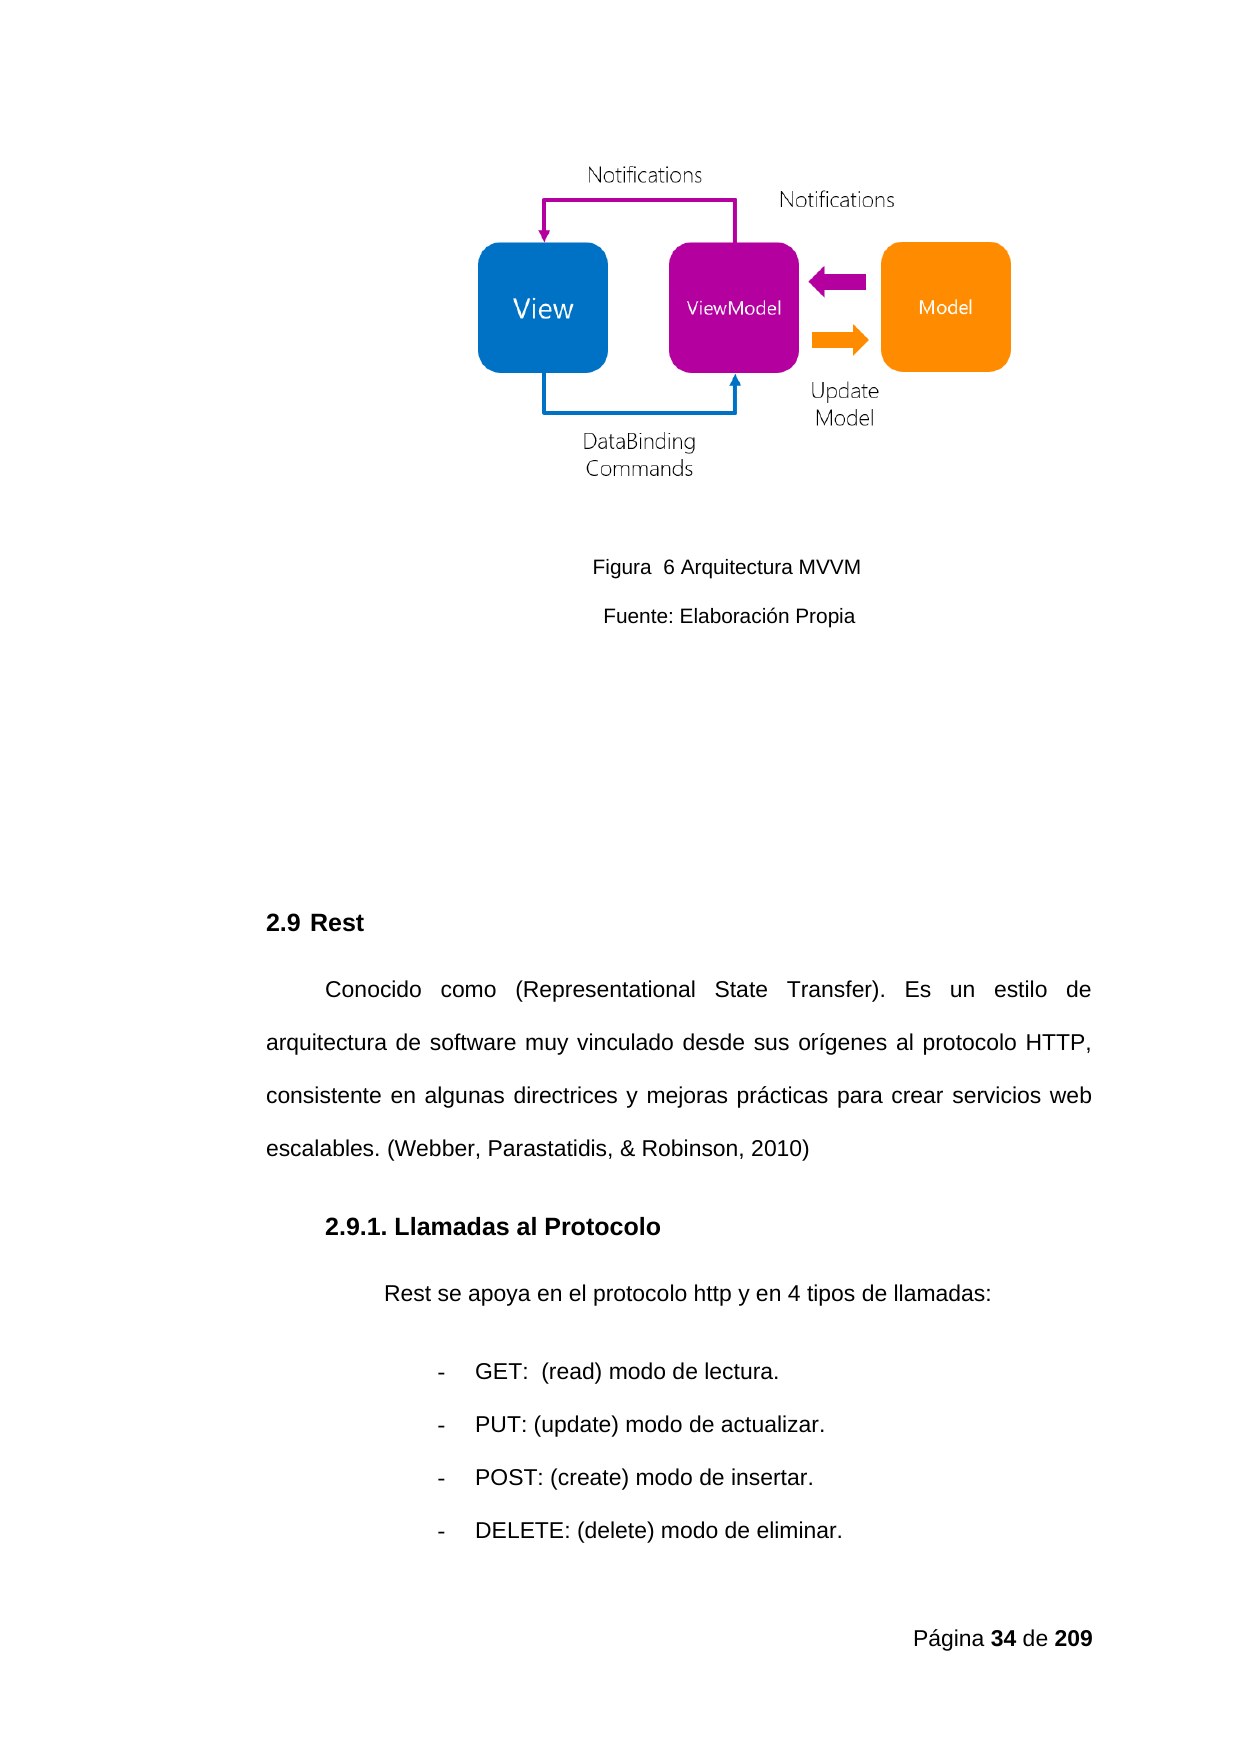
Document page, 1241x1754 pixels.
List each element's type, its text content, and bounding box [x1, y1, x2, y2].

picture [470, 147, 1023, 501]
text Figura 6 Arquitectura MVVM [177, 555, 1092, 579]
list PUT: (update) modo de actualizar. [437, 1411, 1092, 1437]
text 2.9.1. Llamadas al Protocolo [251, 1212, 1092, 1241]
text Rest se apoya en el protocolo http y en 4 tipos de llamadas: [325, 1280, 1092, 1307]
text Conocido como (Representational State Transfer). Es un estilo de arquitectura de software muy vinculado desde sus orígenes al protocolo HTTP, consistente en algunas directrices y mejoras prácticas para crear servicios web escalables. [266, 976, 1092, 1161]
text Rest [266, 908, 1092, 937]
text Fuente: Elaboración Propia [177, 604, 1092, 628]
list GET: (read) modo de lectura. [437, 1358, 1092, 1384]
list POST: (create) modo de insertar. [437, 1464, 1092, 1490]
list DELETE: (delete) modo de eliminar. [437, 1517, 1092, 1543]
